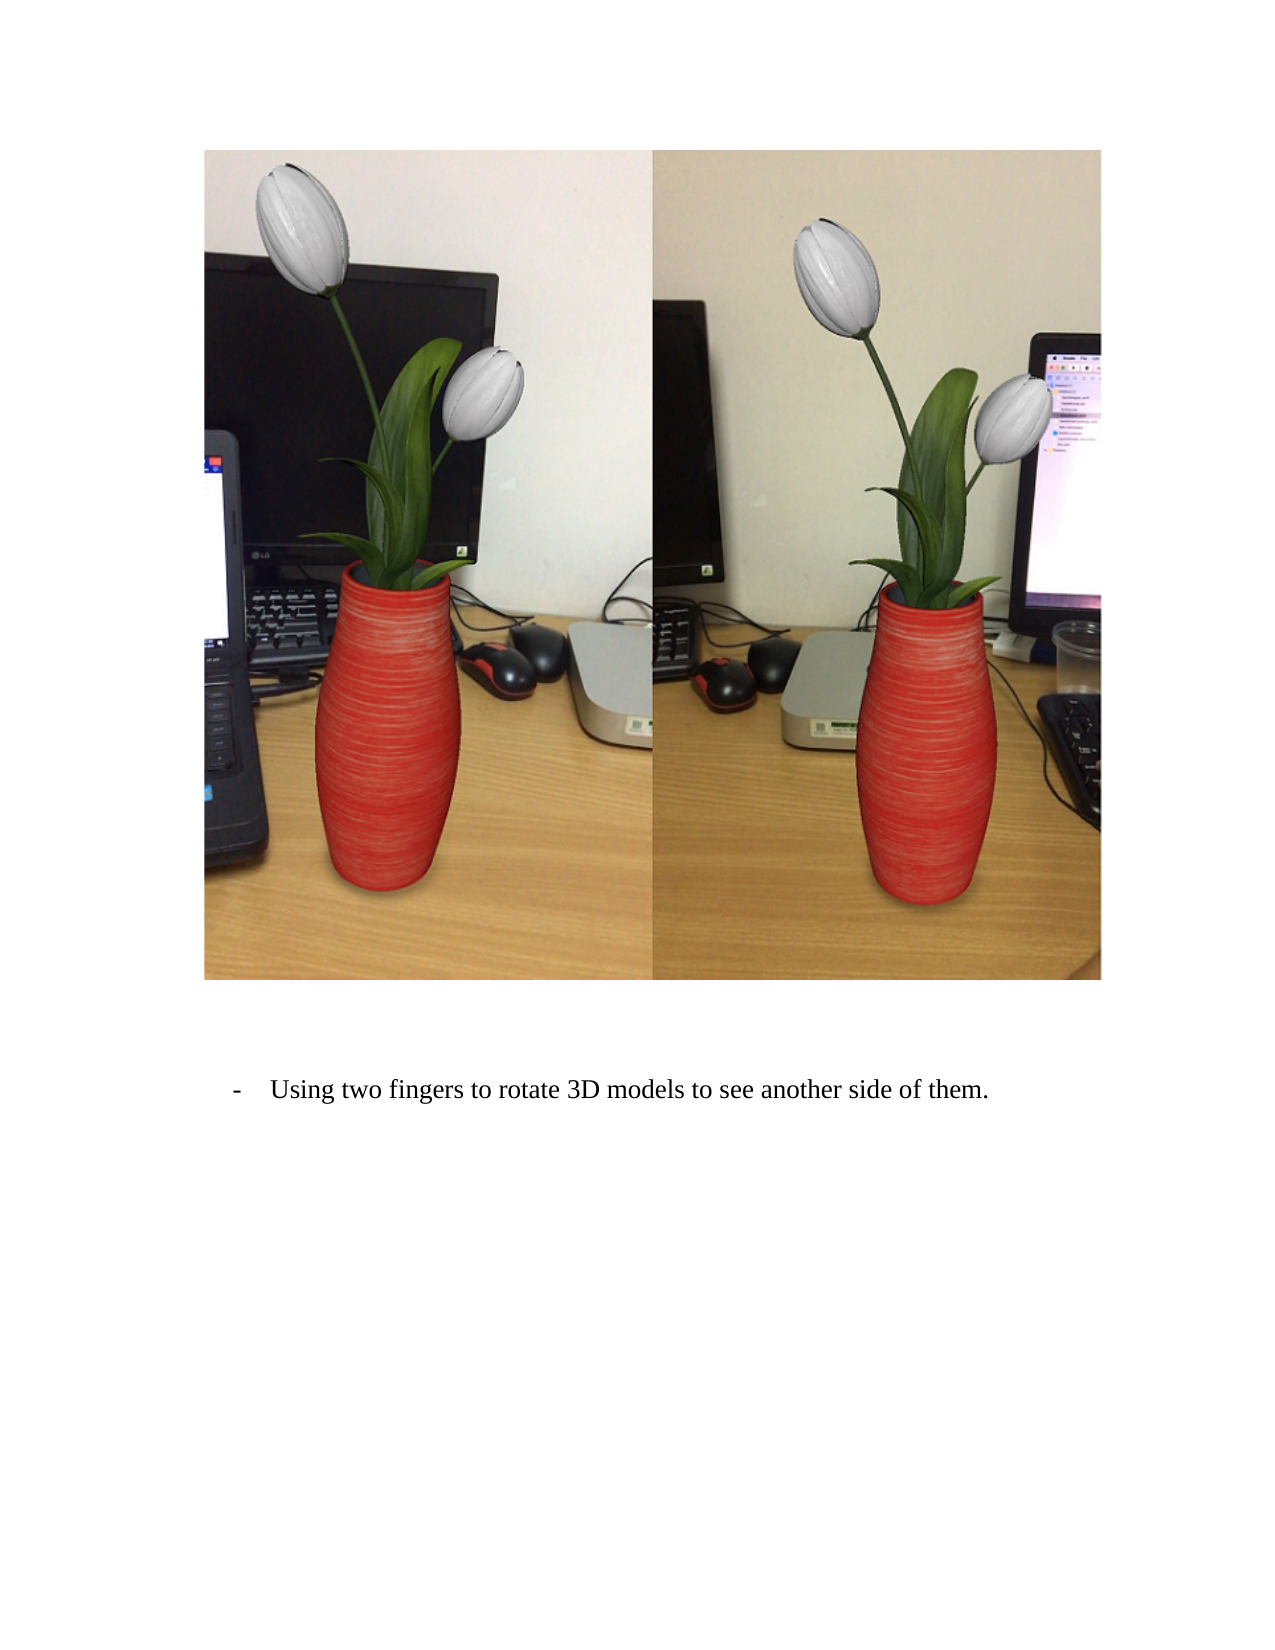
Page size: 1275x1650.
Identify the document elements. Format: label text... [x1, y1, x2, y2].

picture [204, 150, 1103, 980]
list Using two fingers to rotate 3D models to see another side of them. [232, 1073, 1088, 1104]
